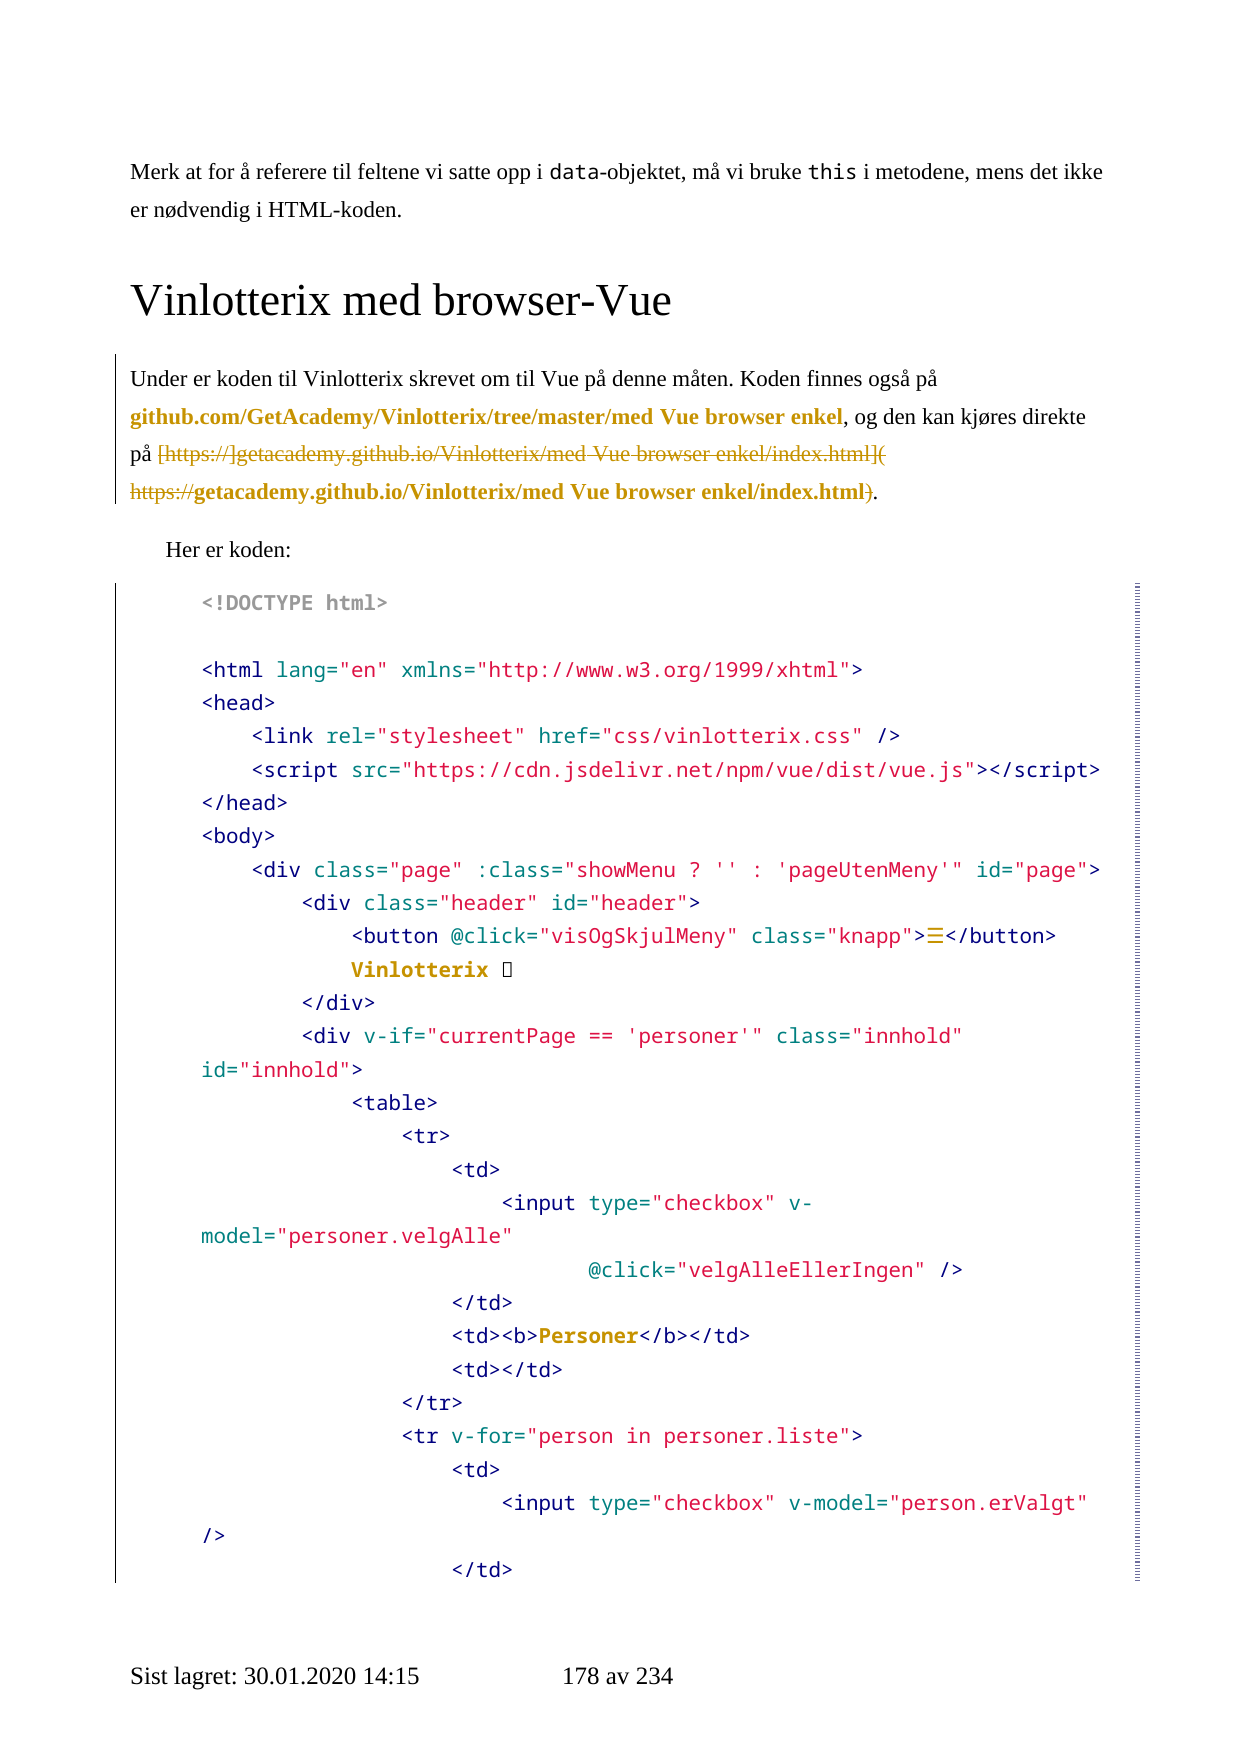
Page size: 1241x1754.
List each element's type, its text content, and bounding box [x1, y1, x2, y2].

text Her er koden: [130, 525, 1110, 562]
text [201, 583, 1140, 1583]
text Vinlotterix med browser-Vue [130, 273, 1110, 325]
text Under er koden til Vinlotterix skrevet om til Vue på denne måten. Koden finnes også på github.com/GetAcademy/Vinlotterix/tree/master/med Vue browser enkel, og den kan kjøres direkte på getacademy.github.io/Vinlotterix/med Vue browser enkel/index.html. [130, 354, 1110, 504]
text Merk at for å referere til feltene vi satte opp i data-objektet, må vi bruke this i metodene, mens det ikke er nødvendig i HTML-koden. [130, 148, 1110, 223]
